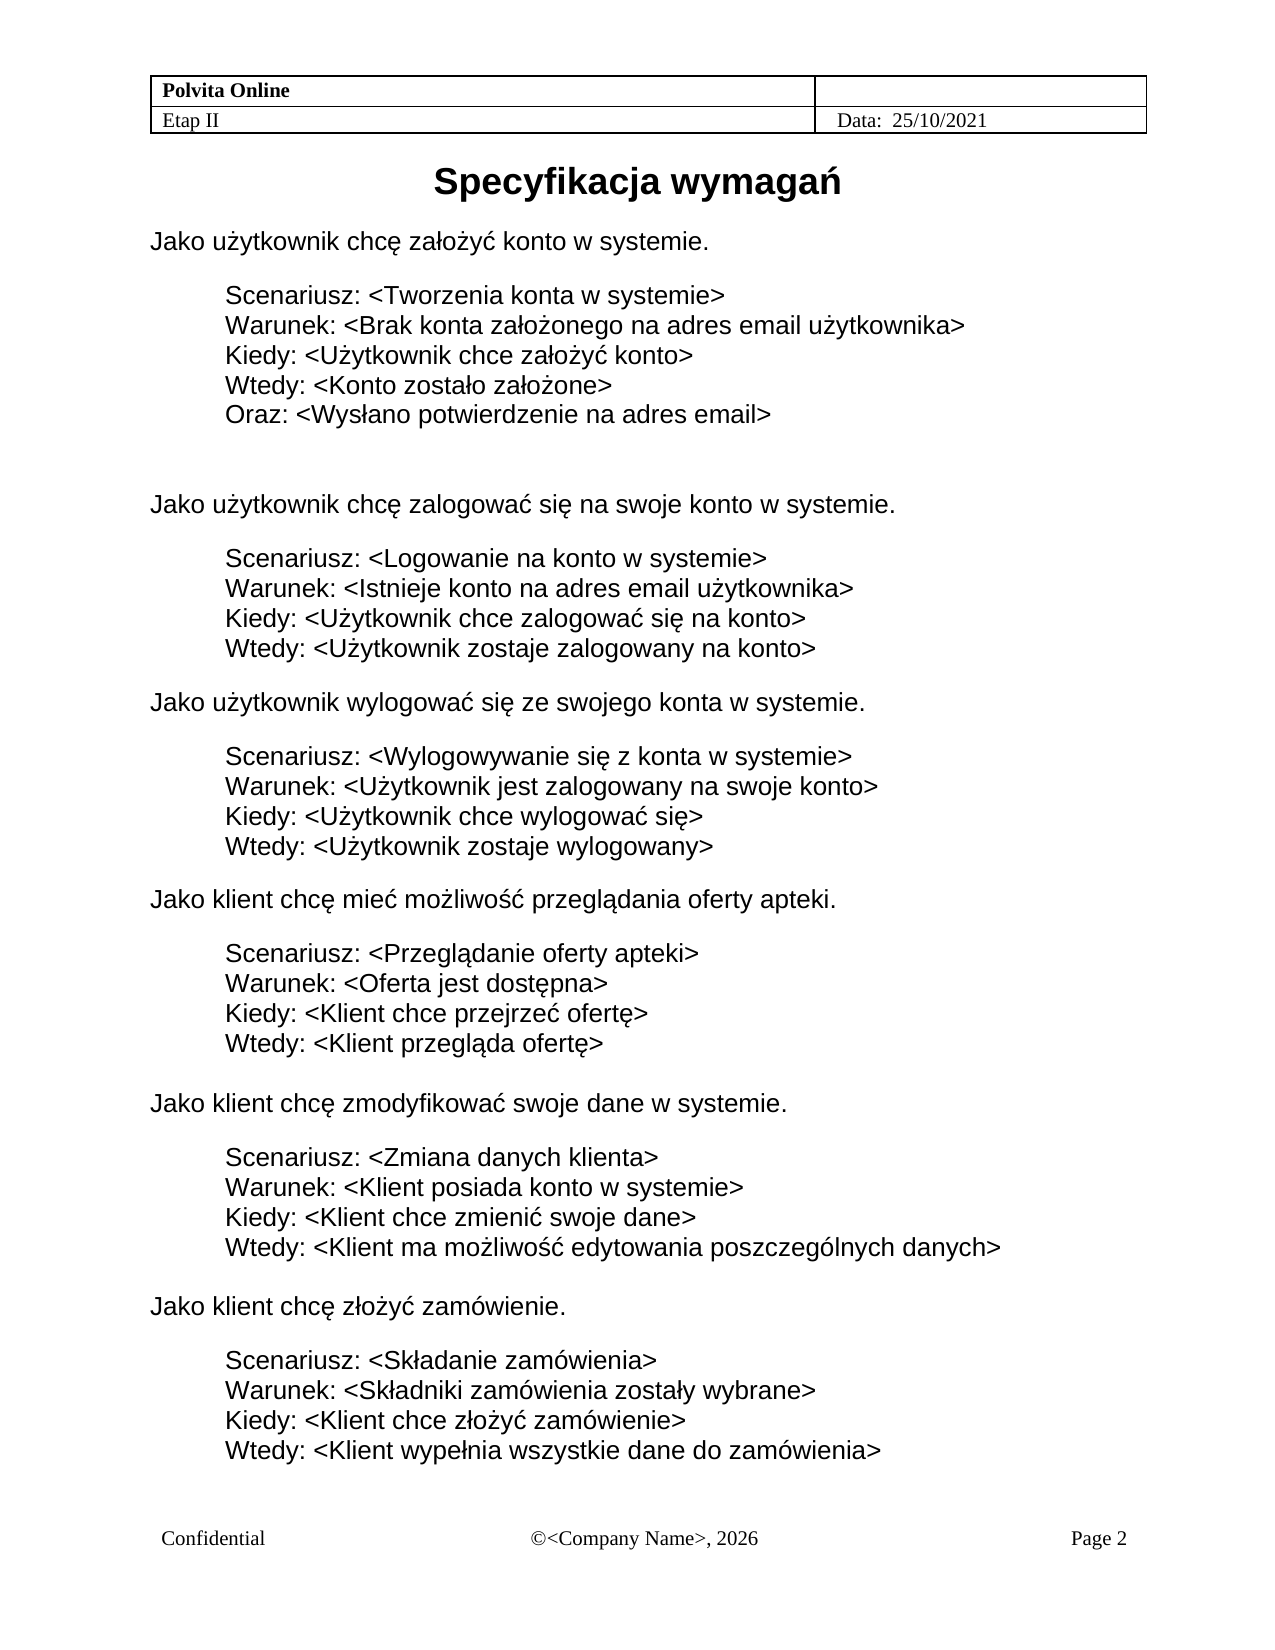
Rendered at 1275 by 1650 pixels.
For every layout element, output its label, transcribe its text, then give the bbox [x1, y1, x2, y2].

text Scenariusz: <Składanie zamówienia> Warunek: <Składniki zamówienia zostały wybrane> Kiedy: <Klient chce złożyć zamówienie> Wtedy: <Klient wypełnia wszystkie dane do zamówienia> [225, 1321, 1125, 1465]
text Jako klient chcę mieć możliwość przeglądania oferty apteki. [150, 884, 1125, 914]
title Specyfikacja wymagań [150, 159, 1125, 202]
text Jako użytkownik chcę założyć konto w systemie. [150, 226, 1125, 256]
text Scenariusz: <Logowanie na konto w systemie> Warunek: <Istnieje konto na adres email użytkownika> Kiedy: <Użytkownik chce zalogować się na konto> Wtedy: <Użytkownik zostaje zalogowany na konto> [225, 519, 1125, 687]
text Scenariusz: <Wylogowywanie się z konta w systemie> Warunek: <Użytkownik jest zalogowany na swoje konto> Kiedy: <Użytkownik chce wylogować się> Wtedy: <Użytkownik zostaje wylogowany> [225, 717, 1125, 884]
text Jako użytkownik chcę zalogować się na swoje konto w systemie. [150, 489, 1125, 519]
text Jako klient chcę zmodyfikować swoje dane w systemie. [150, 1088, 1125, 1118]
text Jako klient chcę złożyć zamówienie. [150, 1291, 1125, 1321]
text Scenariusz: <Przeglądanie oferty apteki> Warunek: <Oferta jest dostępna> Kiedy: <Klient chce przejrzeć ofertę> Wtedy: <Klient przegląda ofertę> [225, 914, 1125, 1058]
text Scenariusz: <Tworzenia konta w systemie> Warunek: <Brak konta założonego na adres email użytkownika> Kiedy: <Użytkownik chce założyć konto> Wtedy: <Konto zostało założone> Oraz: <Wysłano potwierdzenie na adres email> [225, 256, 1125, 429]
text Jako użytkownik wylogować się ze swojego konta w systemie. [150, 687, 1125, 717]
text Scenariusz: <Zmiana danych klienta> Warunek: <Klient posiada konto w systemie> Kiedy: <Klient chce zmienić swoje dane> Wtedy: <Klient ma możliwość edytowania poszczególnych danych> [225, 1118, 1125, 1261]
